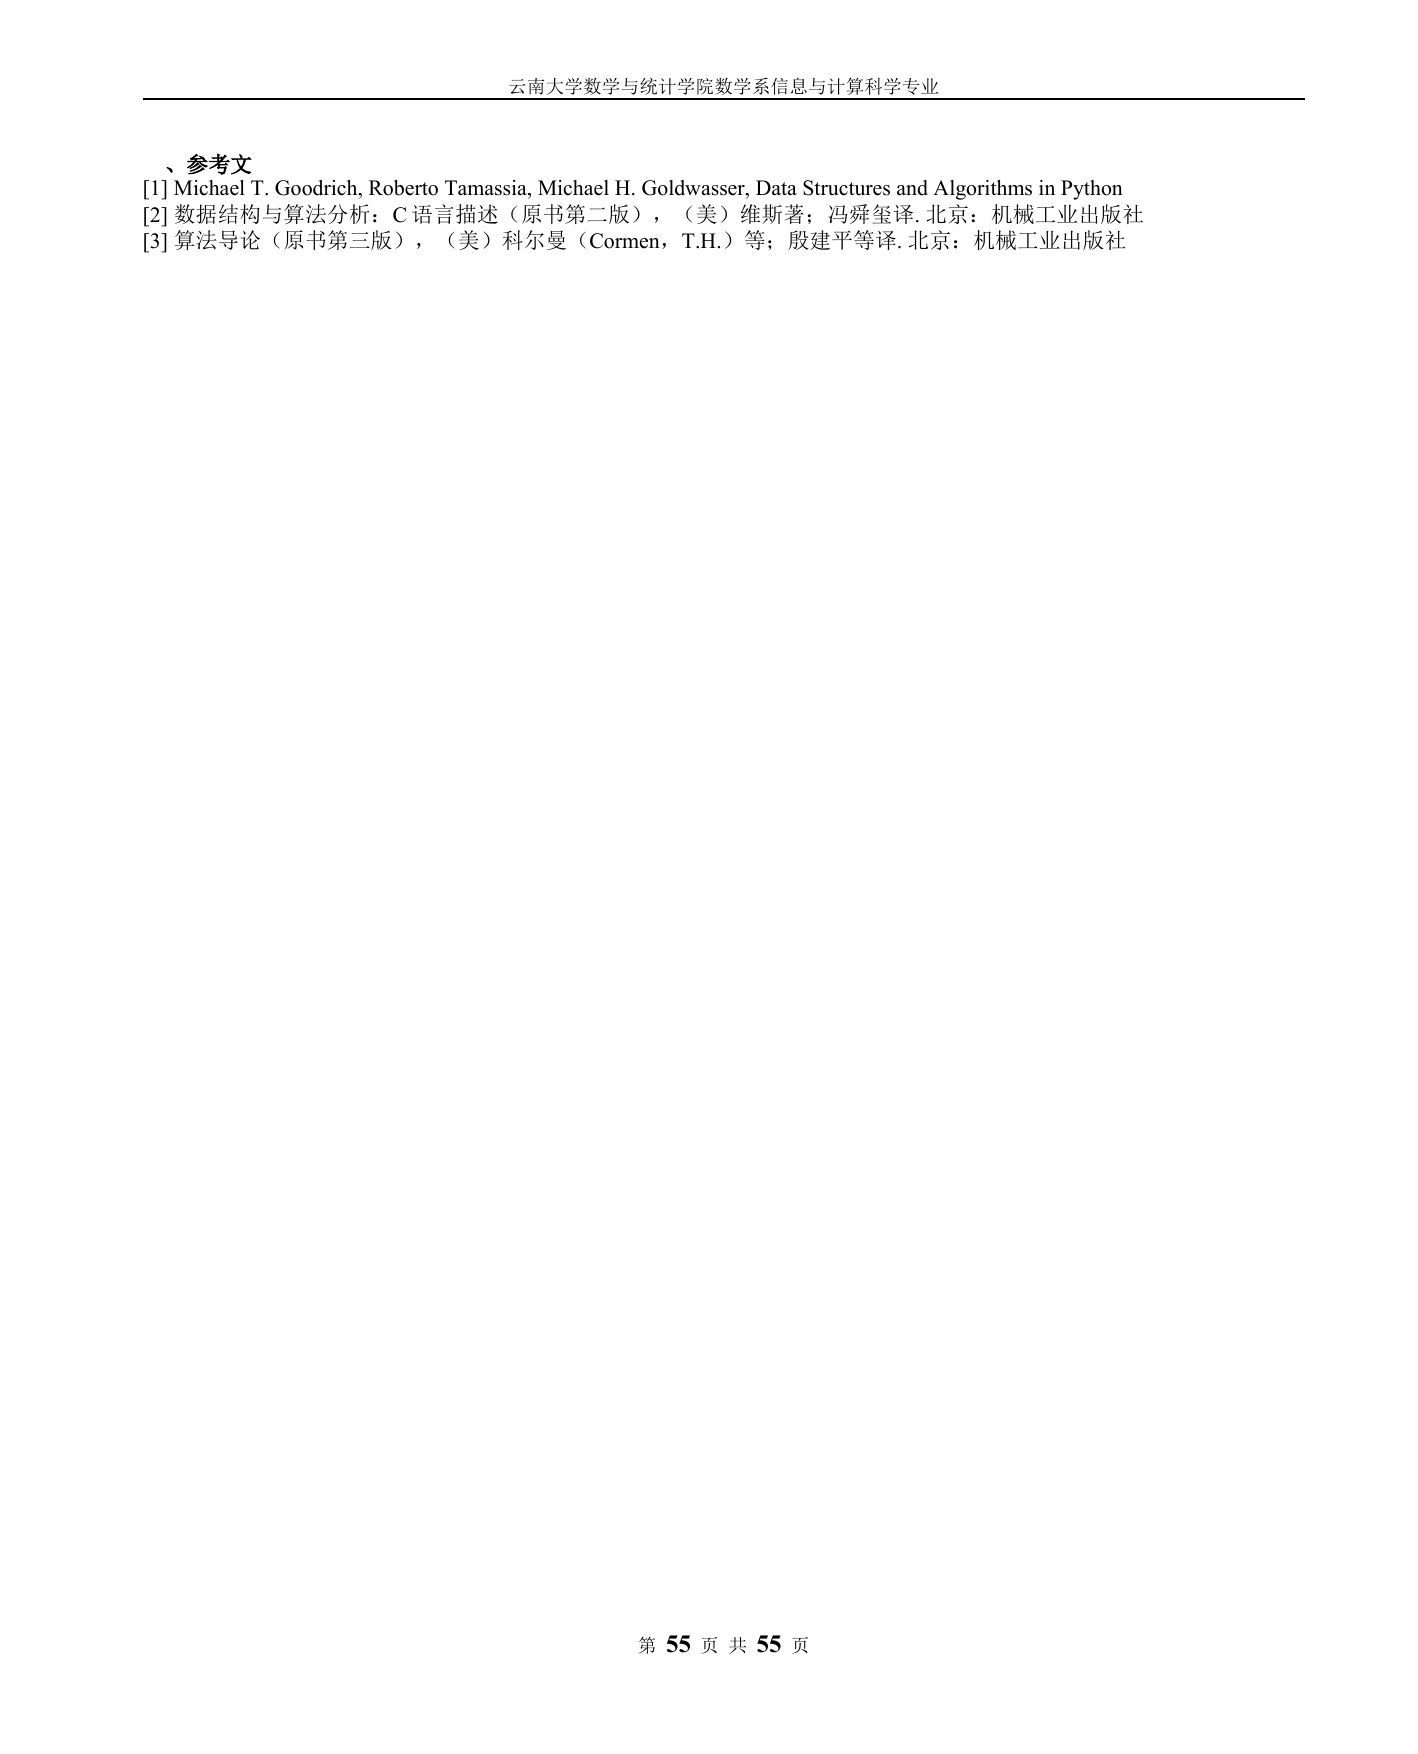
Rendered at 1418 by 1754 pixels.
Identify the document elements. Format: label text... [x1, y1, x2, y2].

text [3] 算法导论（原书第三版），（美）科尔曼（Cormen，T.H.）等；殷建平等译. 北京：机械工业出版社 [142, 227, 1305, 254]
subtitle 七、参考文献 [142, 150, 1305, 175]
text [2] 数据结构与算法分析：C语言描述（原书第二版），（美）维斯著；冯舜玺译. 北京：机械工业出版社 [142, 200, 1305, 227]
text [1] Michael T. Goodrich, Roberto Tamassia, Michael H. Goldwasser, Data Structures and Algorithms in Python [142, 175, 1305, 200]
